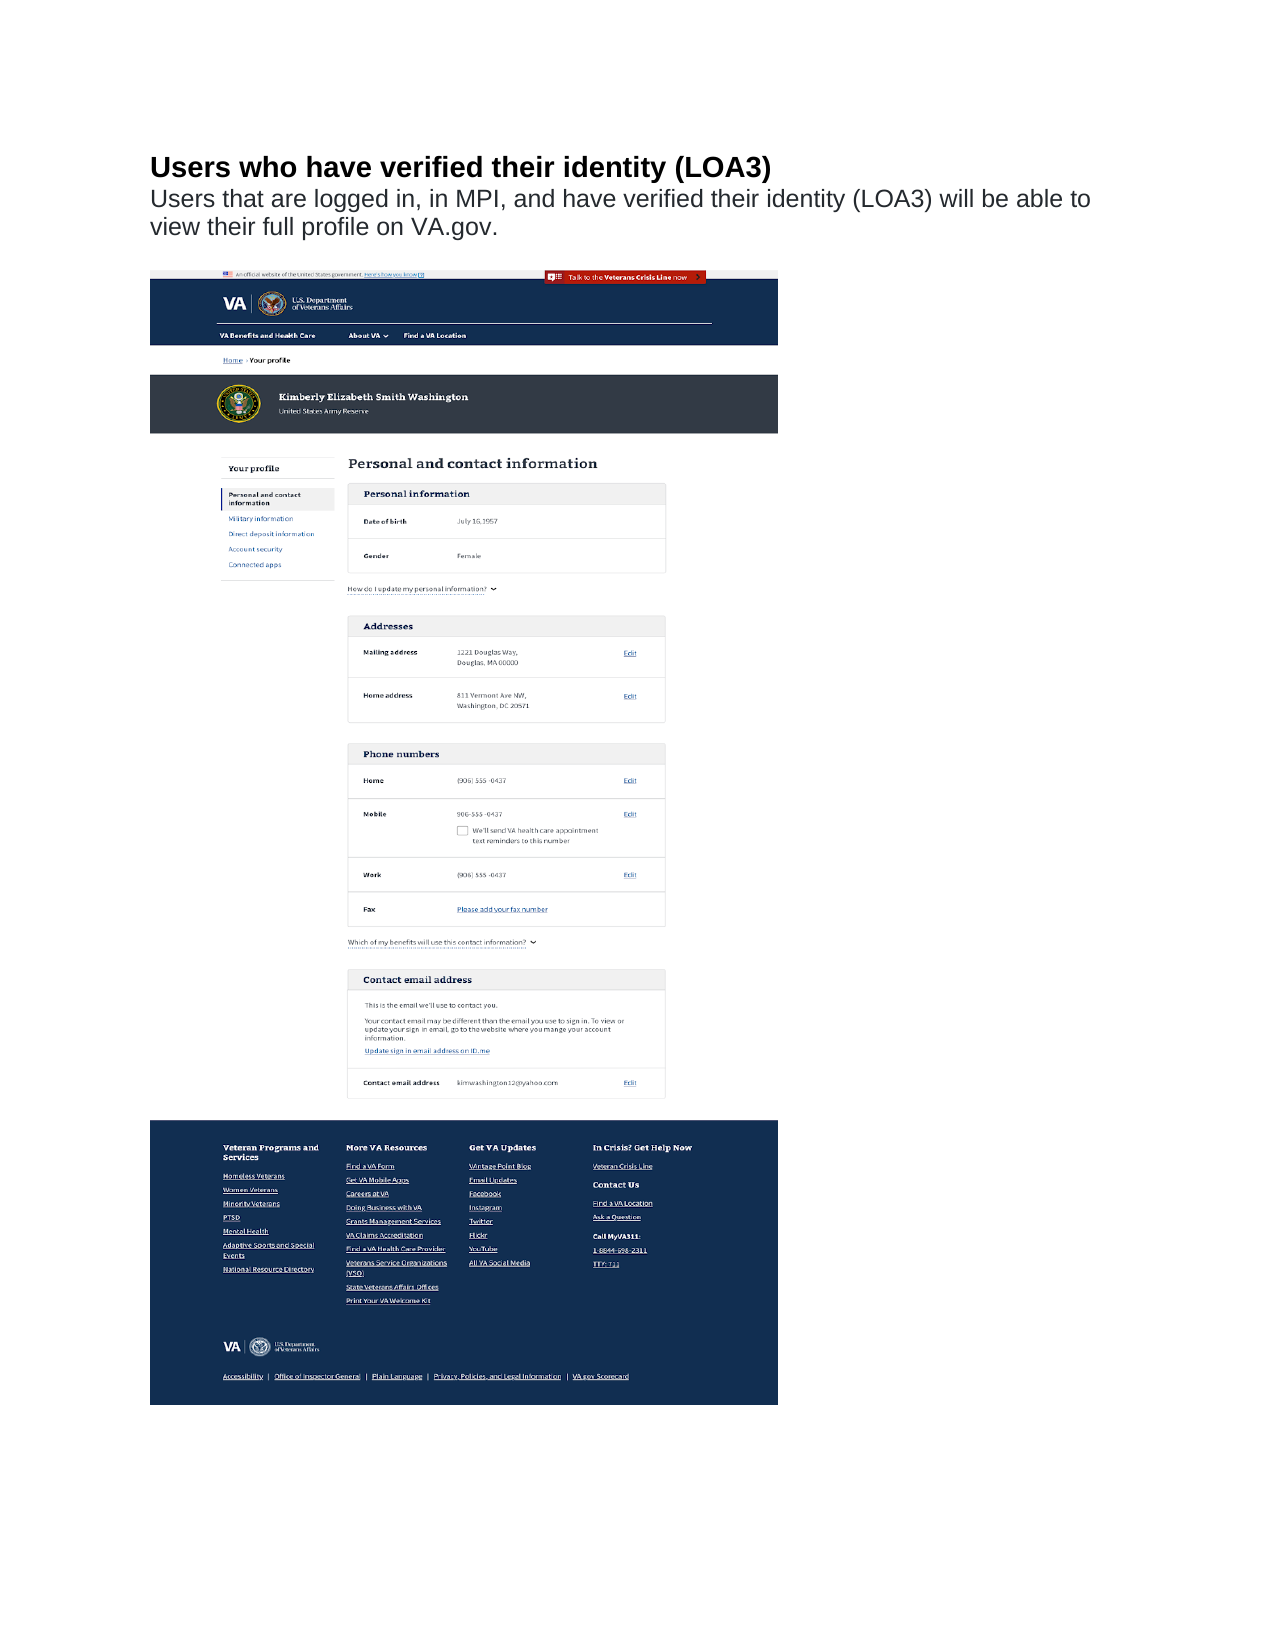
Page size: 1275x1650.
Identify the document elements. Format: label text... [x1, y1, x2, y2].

text Users that are logged in, in MPI, and have verified their identity (LOA3) will be able to view their full profile on VA.gov. [150, 183, 1125, 241]
text Users who have verified their identity (LOA3) [150, 150, 1125, 183]
picture [150, 269, 778, 1405]
